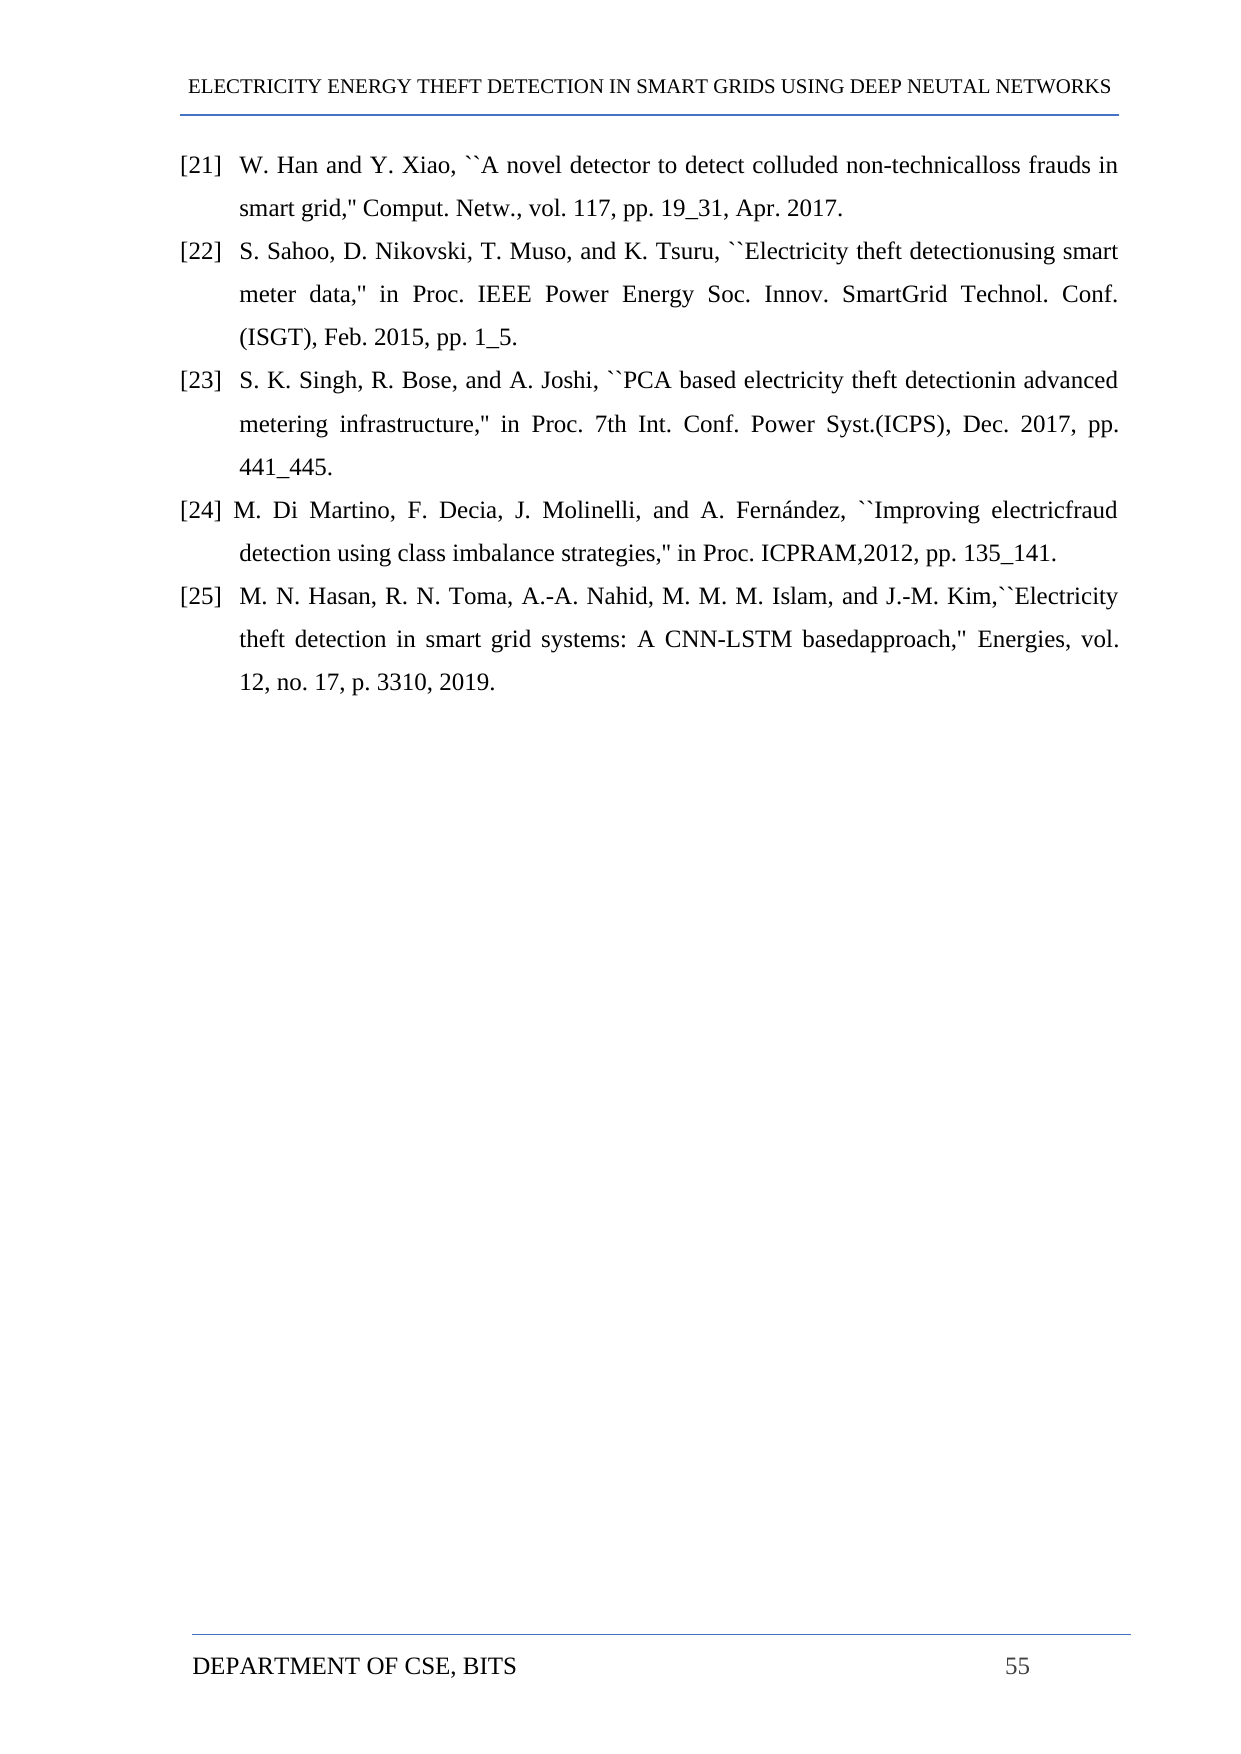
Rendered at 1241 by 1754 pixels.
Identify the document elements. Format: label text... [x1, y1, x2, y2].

text [22] S. Sahoo, D. Nikovski, T. Muso, and K. Tsuru, ``Electricity theft detectionusing smart meter data,'' in Proc. IEEE Power Energy Soc. Innov. SmartGrid Technol. Conf. (ISGT), Feb. 2015, pp. 1_5. [180, 236, 1119, 351]
text [23] S. K. Singh, R. Bose, and A. Joshi, ``PCA based electricity theft detectionin advanced metering infrastructure,'' in Proc. 7th Int. Conf. Power Syst.(ICPS), Dec. 2017, pp. 441_445. [180, 366, 1119, 481]
text [21] W. Han and Y. Xiao, ``A novel detector to detect colluded non-technicalloss frauds in smart grid,'' Comput. Netw., vol. 117, pp. 19_31, Apr. 2017. [180, 150, 1119, 222]
text [24] M. Di Martino, F. Decia, J. Molinelli, and A. Fernández, ``Improving electricfraud detection using class imbalance strategies,'' in Proc. ICPRAM,2012, pp. 135_141. [180, 495, 1119, 567]
text [25] M. N. Hasan, R. N. Toma, A.-A. Nahid, M. M. M. Islam, and J.-M. Kim,``Electricity theft detection in smart grid systems: A CNN-LSTM basedapproach,'' Energies, vol. 12, no. 17, p. 3310, 2019. [180, 581, 1119, 696]
